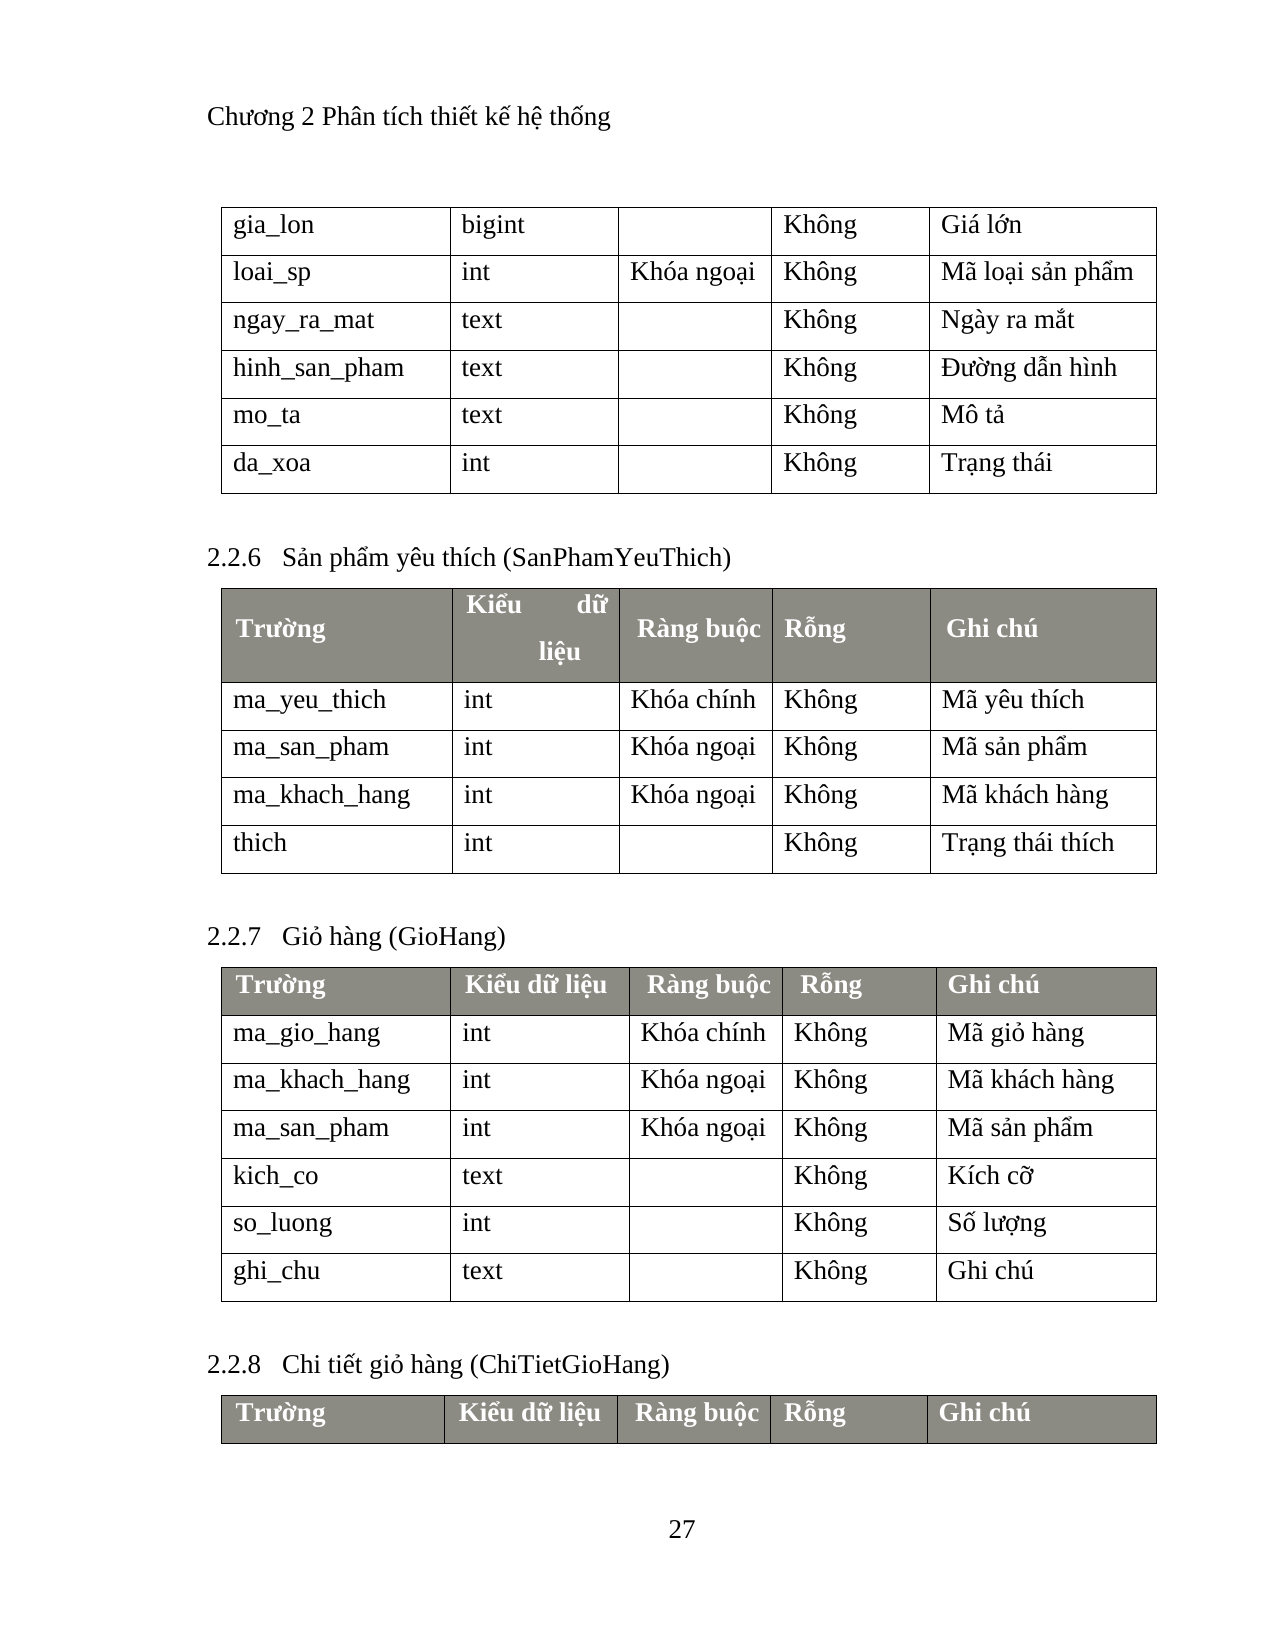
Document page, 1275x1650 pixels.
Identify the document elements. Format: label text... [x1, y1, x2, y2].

table_cell text [451, 1159, 629, 1206]
table_cell ma_yeu_thich [222, 683, 452, 729]
table_cell [620, 826, 772, 873]
table_header Ghi chú [931, 589, 1156, 682]
table_cell int [453, 826, 619, 873]
table_cell [630, 1159, 782, 1206]
table_cell int [451, 256, 618, 302]
table_header Ràng buộc [618, 1396, 770, 1443]
table_header Rỗng [771, 1396, 927, 1443]
table_cell Không [772, 351, 929, 398]
table_header Kiểu dữ liệu [451, 968, 629, 1015]
table_cell Khóa ngoại [630, 1111, 782, 1158]
table_cell Giá lớn [930, 208, 1156, 254]
table_cell Không [783, 1064, 936, 1110]
table_cell ma_san_pham [222, 731, 452, 777]
list Chi tiết giỏ hàng (ChiTietGioHang) [207, 1349, 1157, 1380]
table_cell ngay_ra_mat [222, 303, 450, 350]
list Giỏ hàng (GioHang) [207, 920, 1157, 951]
table_cell Mã khách hàng [931, 778, 1156, 825]
table_cell Khóa ngoại [620, 731, 772, 777]
table_cell mo_ta [222, 399, 450, 445]
table_cell [619, 351, 771, 398]
table_cell [630, 1207, 782, 1253]
table_cell Ghi chú [937, 1254, 1156, 1301]
table_cell Mã khách hàng [937, 1064, 1156, 1110]
table_cell int [453, 683, 619, 729]
table_header Ràng buộc [630, 968, 782, 1015]
table_cell int [453, 778, 619, 825]
table_cell int [451, 1016, 629, 1062]
table_cell int [451, 1111, 629, 1158]
table_header Trường [222, 589, 452, 682]
table_cell Không [772, 399, 929, 445]
table_cell Không [772, 208, 929, 254]
table_cell ma_gio_hang [222, 1016, 450, 1062]
table_cell Khóa chính [630, 1016, 782, 1062]
table_cell int [453, 731, 619, 777]
table_cell text [451, 1254, 629, 1301]
table_cell Khóa ngoại [620, 778, 772, 825]
table_cell Số lượng [937, 1207, 1156, 1253]
table_cell gia_lon [222, 208, 450, 254]
table_cell Khóa chính [620, 683, 772, 729]
table_cell Khóa ngoại [630, 1064, 782, 1110]
table_cell Mã sản phẩm [931, 731, 1156, 777]
table_cell Không [772, 446, 929, 493]
table_cell ghi_chu [222, 1254, 450, 1301]
table_cell Không [783, 1111, 936, 1158]
table_cell Trạng thái [930, 446, 1156, 493]
table_cell Mã loại sản phẩm [930, 256, 1156, 302]
table_cell loai_sp [222, 256, 450, 302]
table_cell bigint [451, 208, 618, 254]
table_cell int [451, 446, 618, 493]
table_cell ma_san_pham [222, 1111, 450, 1158]
table_cell ma_khach_hang [222, 1064, 450, 1110]
table_cell Khóa ngoại [619, 256, 771, 302]
table_cell Không [783, 1016, 936, 1062]
table_cell Mô tả [930, 399, 1156, 445]
table_cell text [451, 351, 618, 398]
table_cell da_xoa [222, 446, 450, 493]
table_cell Không [773, 731, 930, 777]
table_cell [630, 1254, 782, 1301]
table_cell Ngày ra mắt [930, 303, 1156, 350]
table_header Trường [222, 968, 450, 1015]
table_cell kich_co [222, 1159, 450, 1206]
table_cell hinh_san_pham [222, 351, 450, 398]
table_cell Mã sản phẩm [937, 1111, 1156, 1158]
table_header Rỗng [783, 968, 936, 1015]
table_header Trường [222, 1396, 444, 1443]
table_header Rỗng [773, 589, 930, 682]
table_cell int [451, 1064, 629, 1110]
table_cell Không [773, 778, 930, 825]
table_cell Không [772, 303, 929, 350]
table_cell thich [222, 826, 452, 873]
table_cell Không [783, 1254, 936, 1301]
table_cell [619, 208, 771, 254]
table_cell Không [783, 1159, 936, 1206]
table_header Ghi chú [937, 968, 1156, 1015]
table_cell Không [773, 826, 930, 873]
table_cell Mã yêu thích [931, 683, 1156, 729]
table_cell Không [773, 683, 930, 729]
table_cell Không [772, 256, 929, 302]
table_cell Kích cỡ [937, 1159, 1156, 1206]
table_cell Trạng thái thích [931, 826, 1156, 873]
table_cell int [451, 1207, 629, 1253]
table_cell text [451, 303, 618, 350]
table_cell Đường dẫn hình [930, 351, 1156, 398]
table_cell text [451, 399, 618, 445]
table_cell Không [783, 1207, 936, 1253]
table_cell so_luong [222, 1207, 450, 1253]
table_cell [619, 399, 771, 445]
table_cell Mã giỏ hàng [937, 1016, 1156, 1062]
table_header Kiểu dữ liệu [453, 589, 619, 682]
table_cell [619, 303, 771, 350]
table_header Kiểu dữ liệu [445, 1396, 617, 1443]
table_cell [619, 446, 771, 493]
table_header Ghi chú [928, 1396, 1156, 1443]
table_header Ràng buộc [620, 589, 772, 682]
table_cell ma_khach_hang [222, 778, 452, 825]
list Sản phẩm yêu thích (SanPhamYeuThich) [207, 541, 1157, 572]
